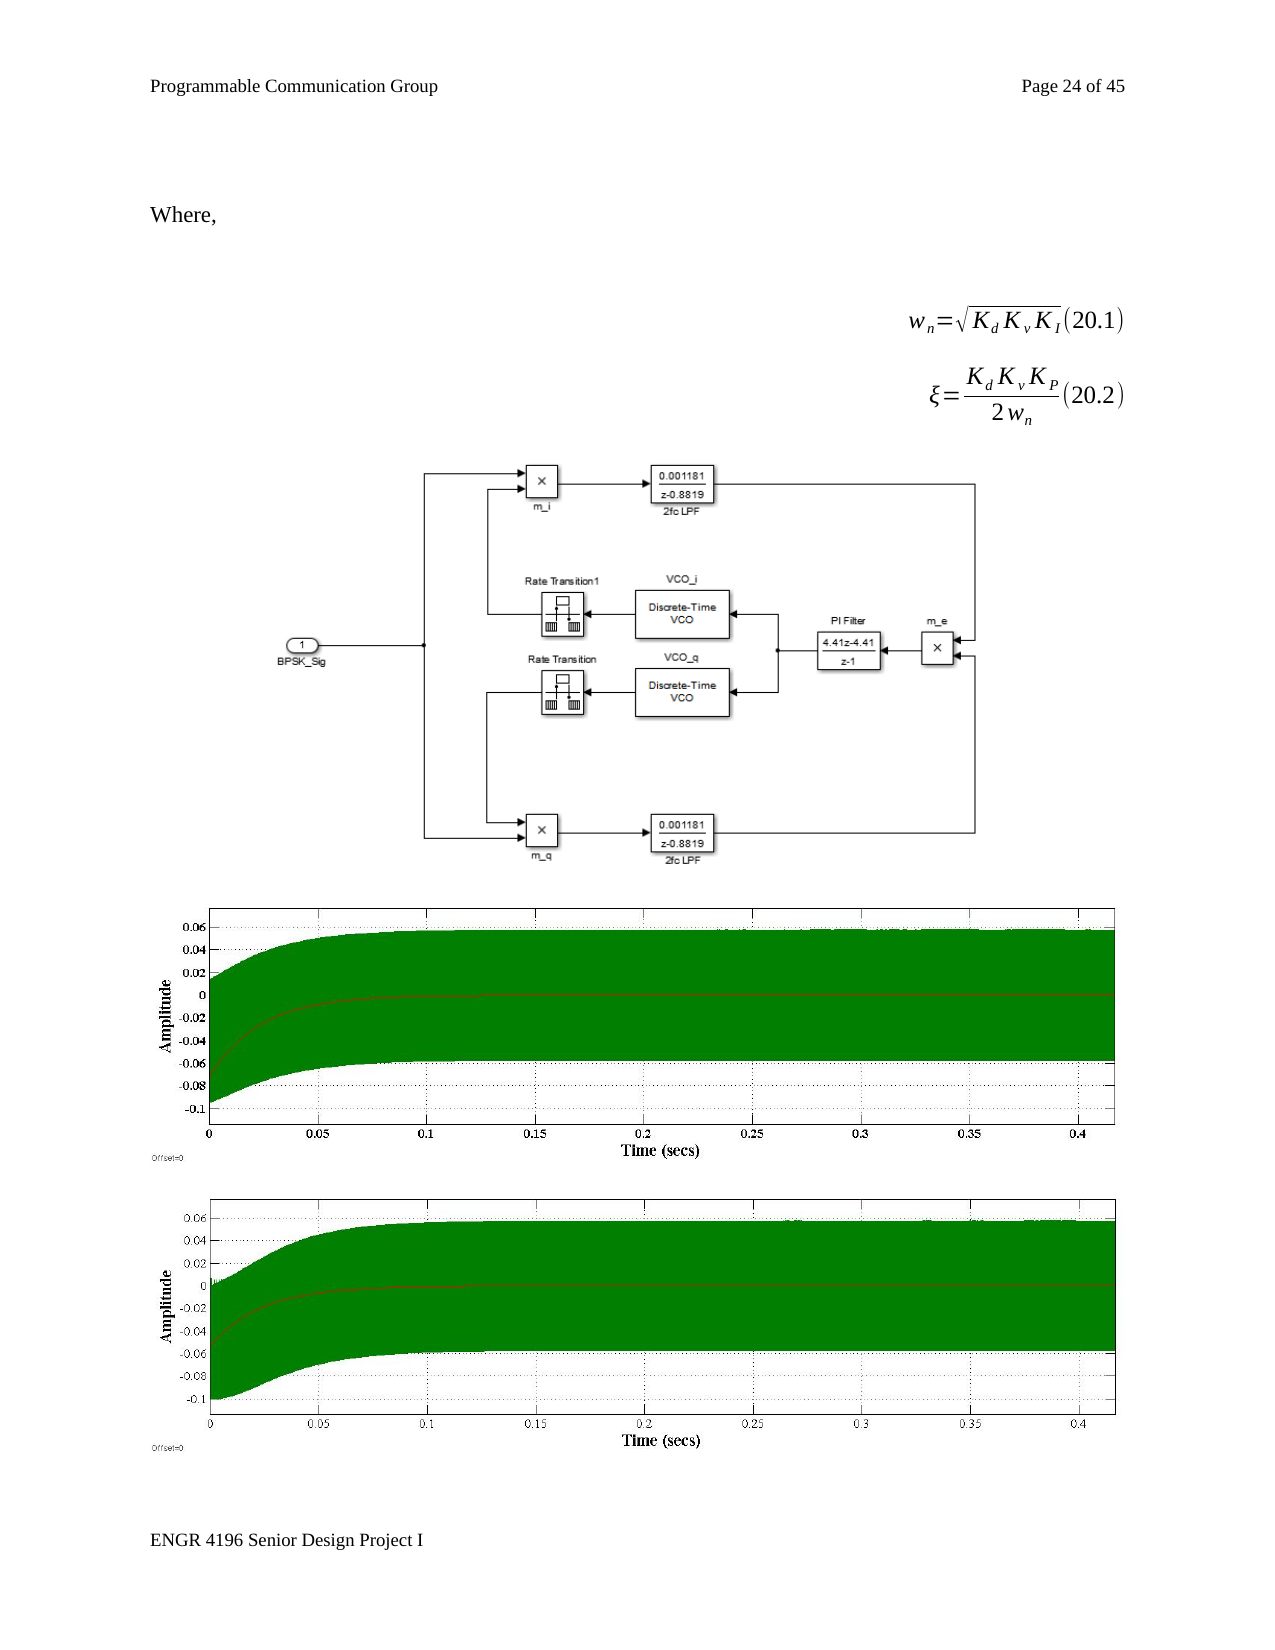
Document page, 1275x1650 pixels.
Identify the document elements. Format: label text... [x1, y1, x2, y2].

picture [150, 896, 1125, 1162]
text Where, [150, 201, 1125, 228]
picture [150, 1186, 1125, 1452]
picture [271, 454, 1004, 871]
